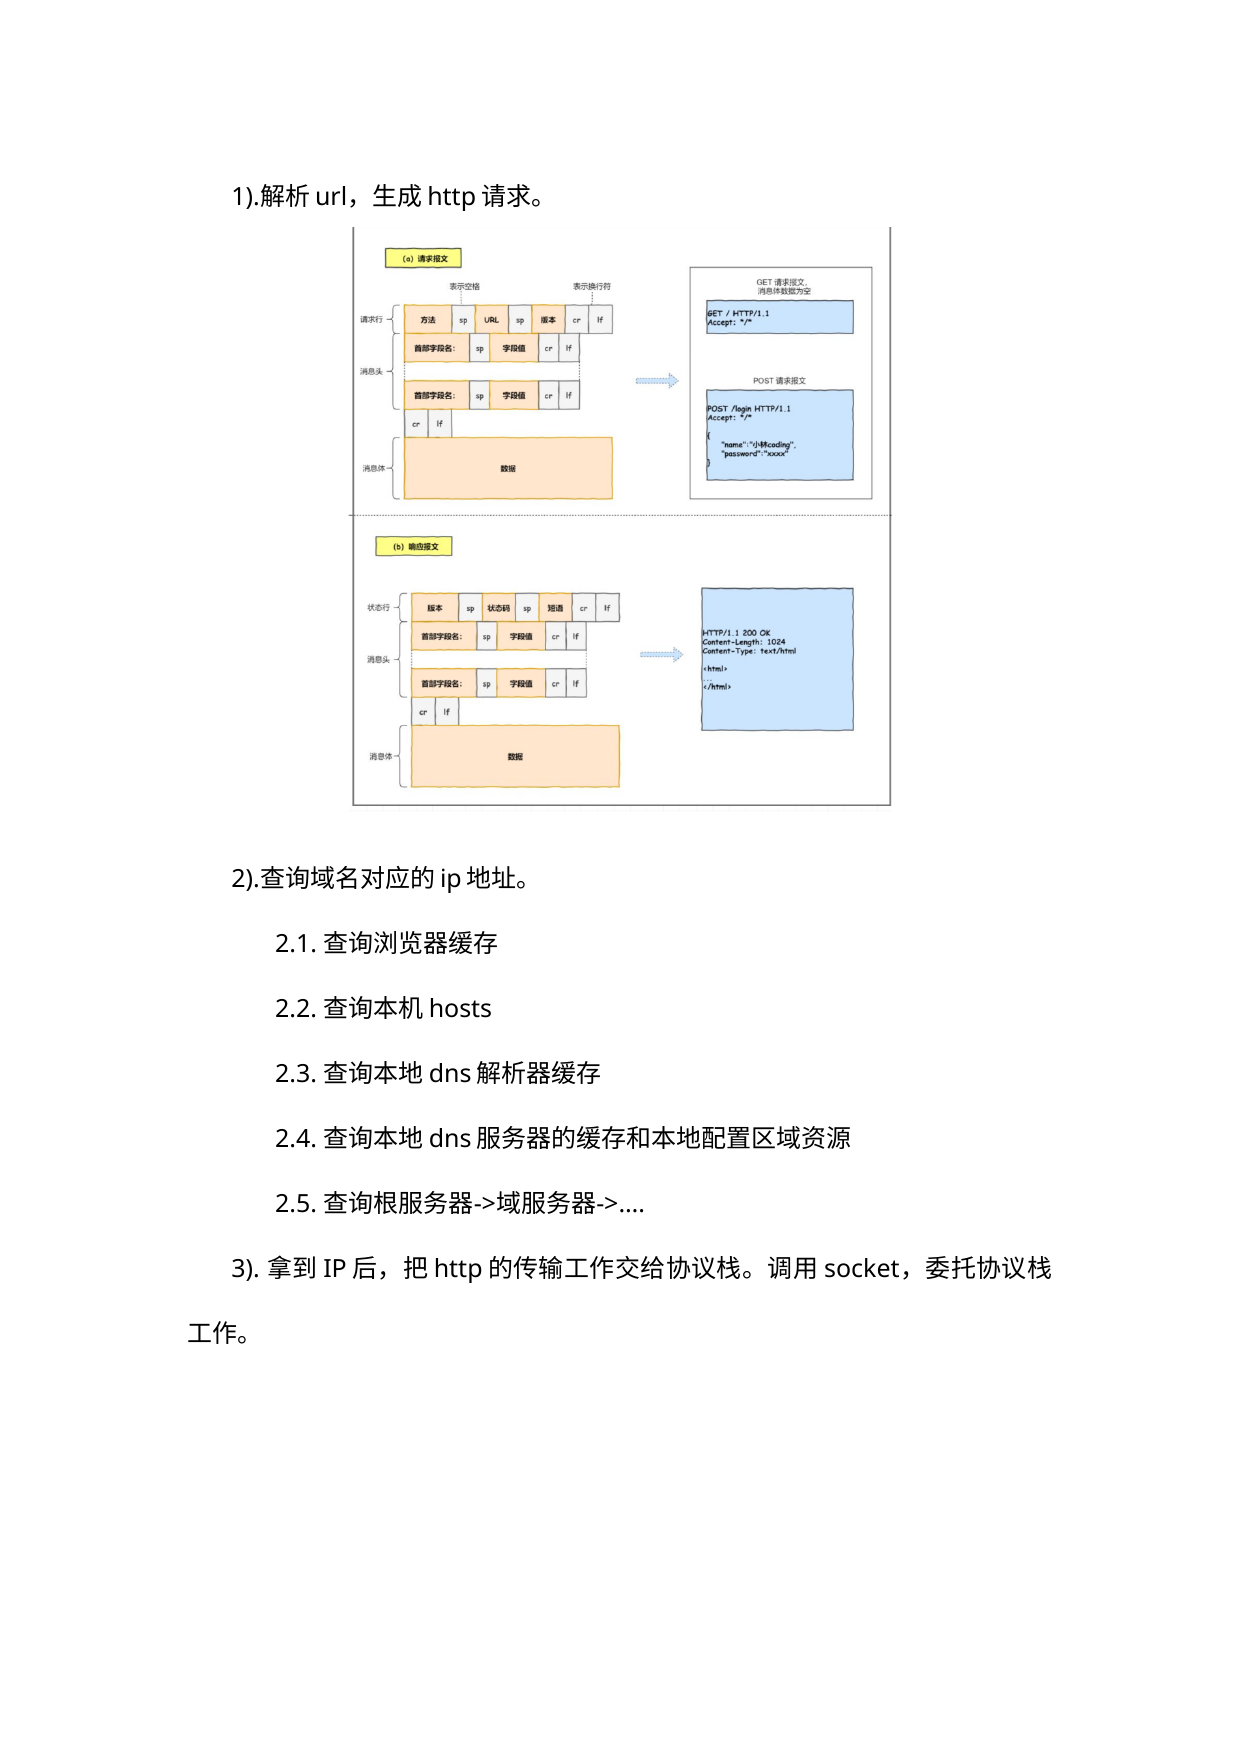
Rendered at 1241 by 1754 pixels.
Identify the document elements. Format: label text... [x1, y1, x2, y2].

list 1).解析url，生成http请求。 [231, 162, 1053, 227]
text 2.1. 查询浏览器缓存 [187, 909, 1053, 974]
text 2.3. 查询本地dns解析器缓存 [187, 1039, 1053, 1104]
text 2.5. 查询根服务器->域服务器->…. [187, 1169, 1053, 1234]
text 2).查询域名对应的ip地址。 [187, 844, 1053, 909]
picture [348, 227, 892, 812]
text 2.2. 查询本机hosts [187, 974, 1053, 1039]
text 2.4. 查询本地dns服务器的缓存和本地配置区域资源 [187, 1104, 1053, 1169]
text 3). 拿到IP后，把http的传输工作交给协议栈。调用socket，委托协议栈工作。 [187, 1234, 1053, 1364]
